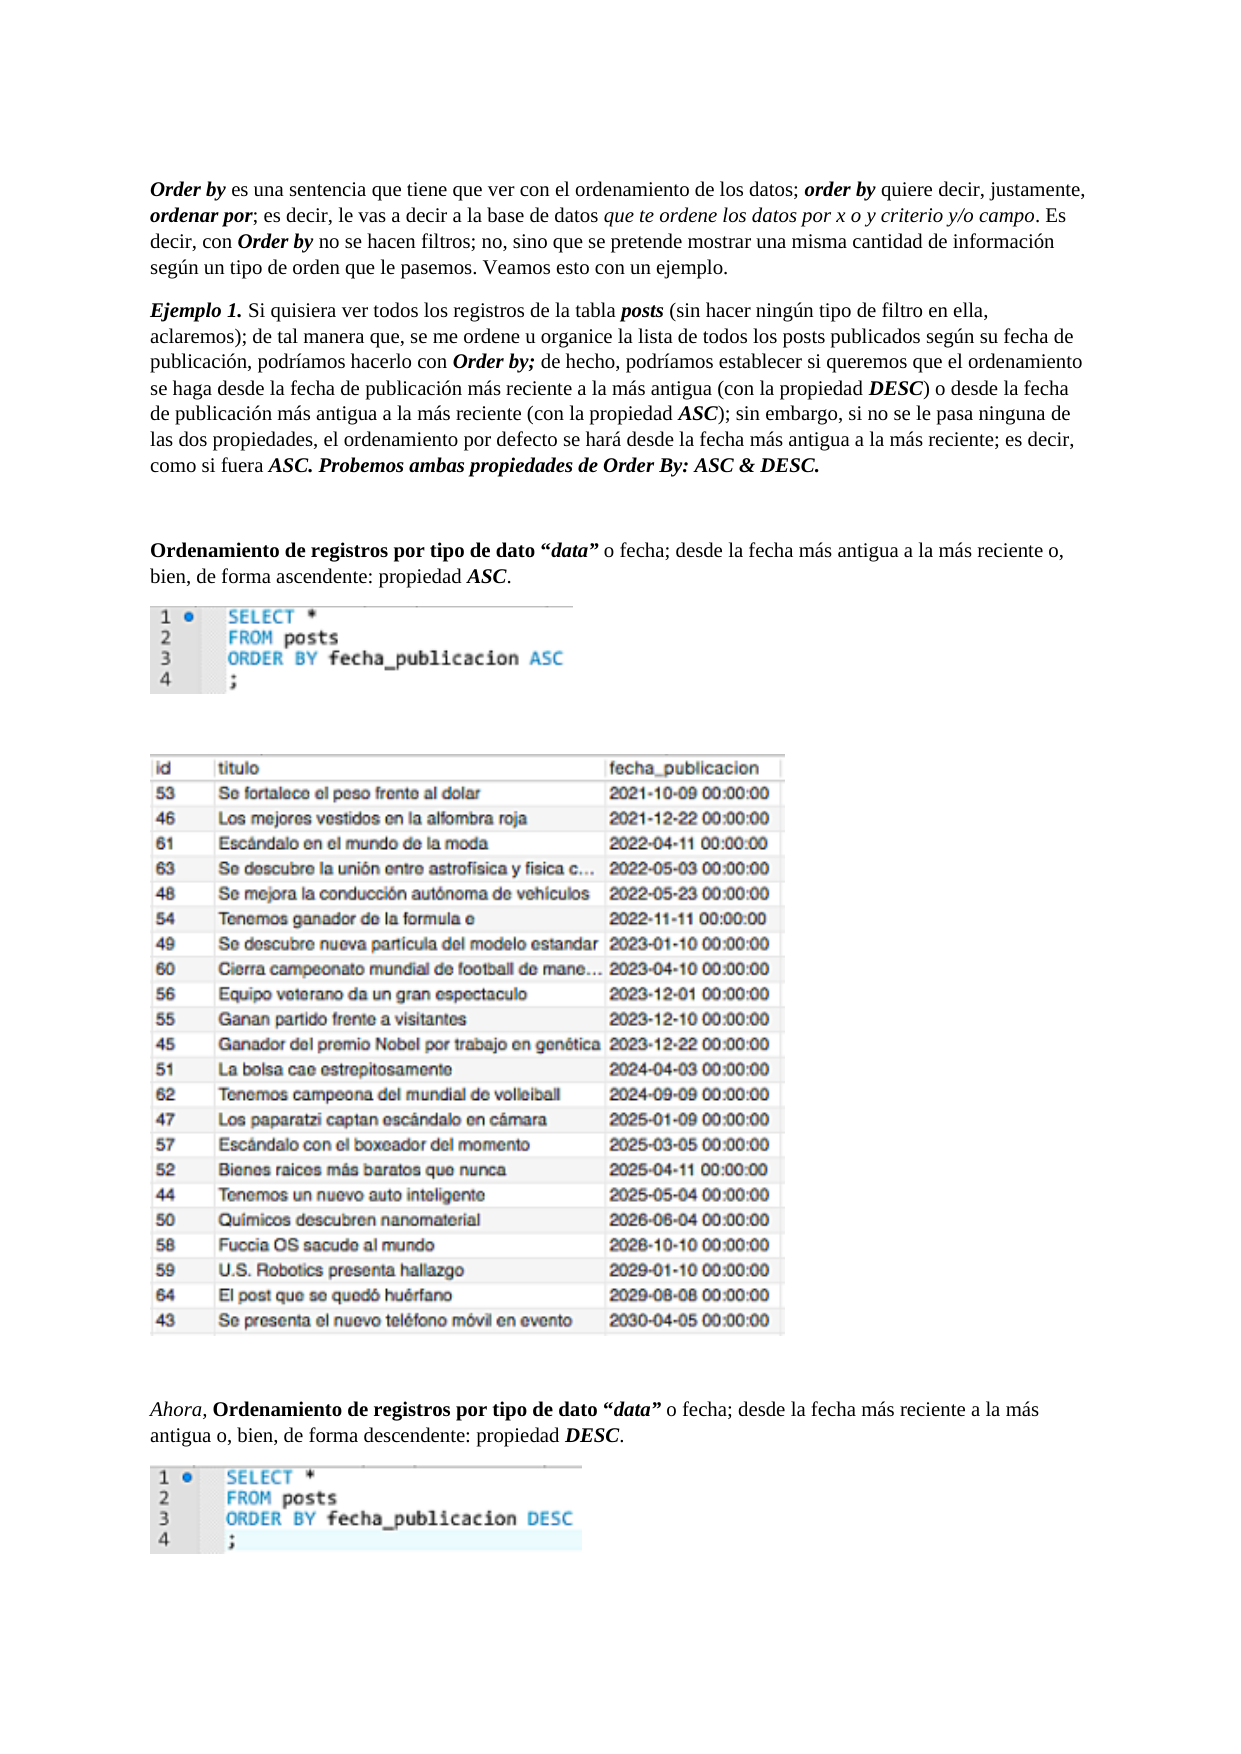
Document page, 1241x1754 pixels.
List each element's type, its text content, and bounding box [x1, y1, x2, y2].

text Ordenamiento de registros por tipo de dato “data” o fecha; desde la fecha más antigua a la más reciente o, bien, de forma ascendente: propiedad ASC. [150, 538, 1090, 588]
picture [150, 1465, 582, 1554]
text Ejemplo 1. Si quisiera ver todos los registros de la tabla posts (sin hacer ningún tipo de filtro en ella, aclaremos); de tal manera que, se me ordene u organice la lista de todos los posts publicados según su fecha de publicación, podríamos hacerlo con Order by; de hecho, podríamos establecer si queremos que el ordenamiento se haga desde la fecha de publicación más reciente a la más antigua (con la propiedad DESC) o desde la fecha de publicación más antigua a la más reciente (con la propiedad ASC); sin embargo, si no se le pasa ninguna de las dos propiedades, el ordenamiento por defecto se hará desde la fecha más antigua a la más reciente; es decir, como si fuera ASC. Probemos ambas propiedades de Order By: ASC & DESC. [150, 298, 1090, 477]
picture [150, 754, 785, 1336]
picture [150, 606, 573, 694]
text Order by es una sentencia que tiene que ver con el ordenamiento de los datos; order by quiere decir, justamente, ordenar por; es decir, le vas a decir a la base de datos que te ordene los datos por x o y criterio y/o campo. Es decir, con Order by no se hacen filtros; no, sino que se pretende mostrar una misma cantidad de información según un tipo de orden que le pasemos. Veamos esto con un ejemplo. [150, 177, 1090, 279]
text Ahora, Ordenamiento de registros por tipo de dato “data” o fecha; desde la fecha más reciente a la más antigua o, bien, de forma descendente: propiedad DESC. [150, 1397, 1090, 1447]
